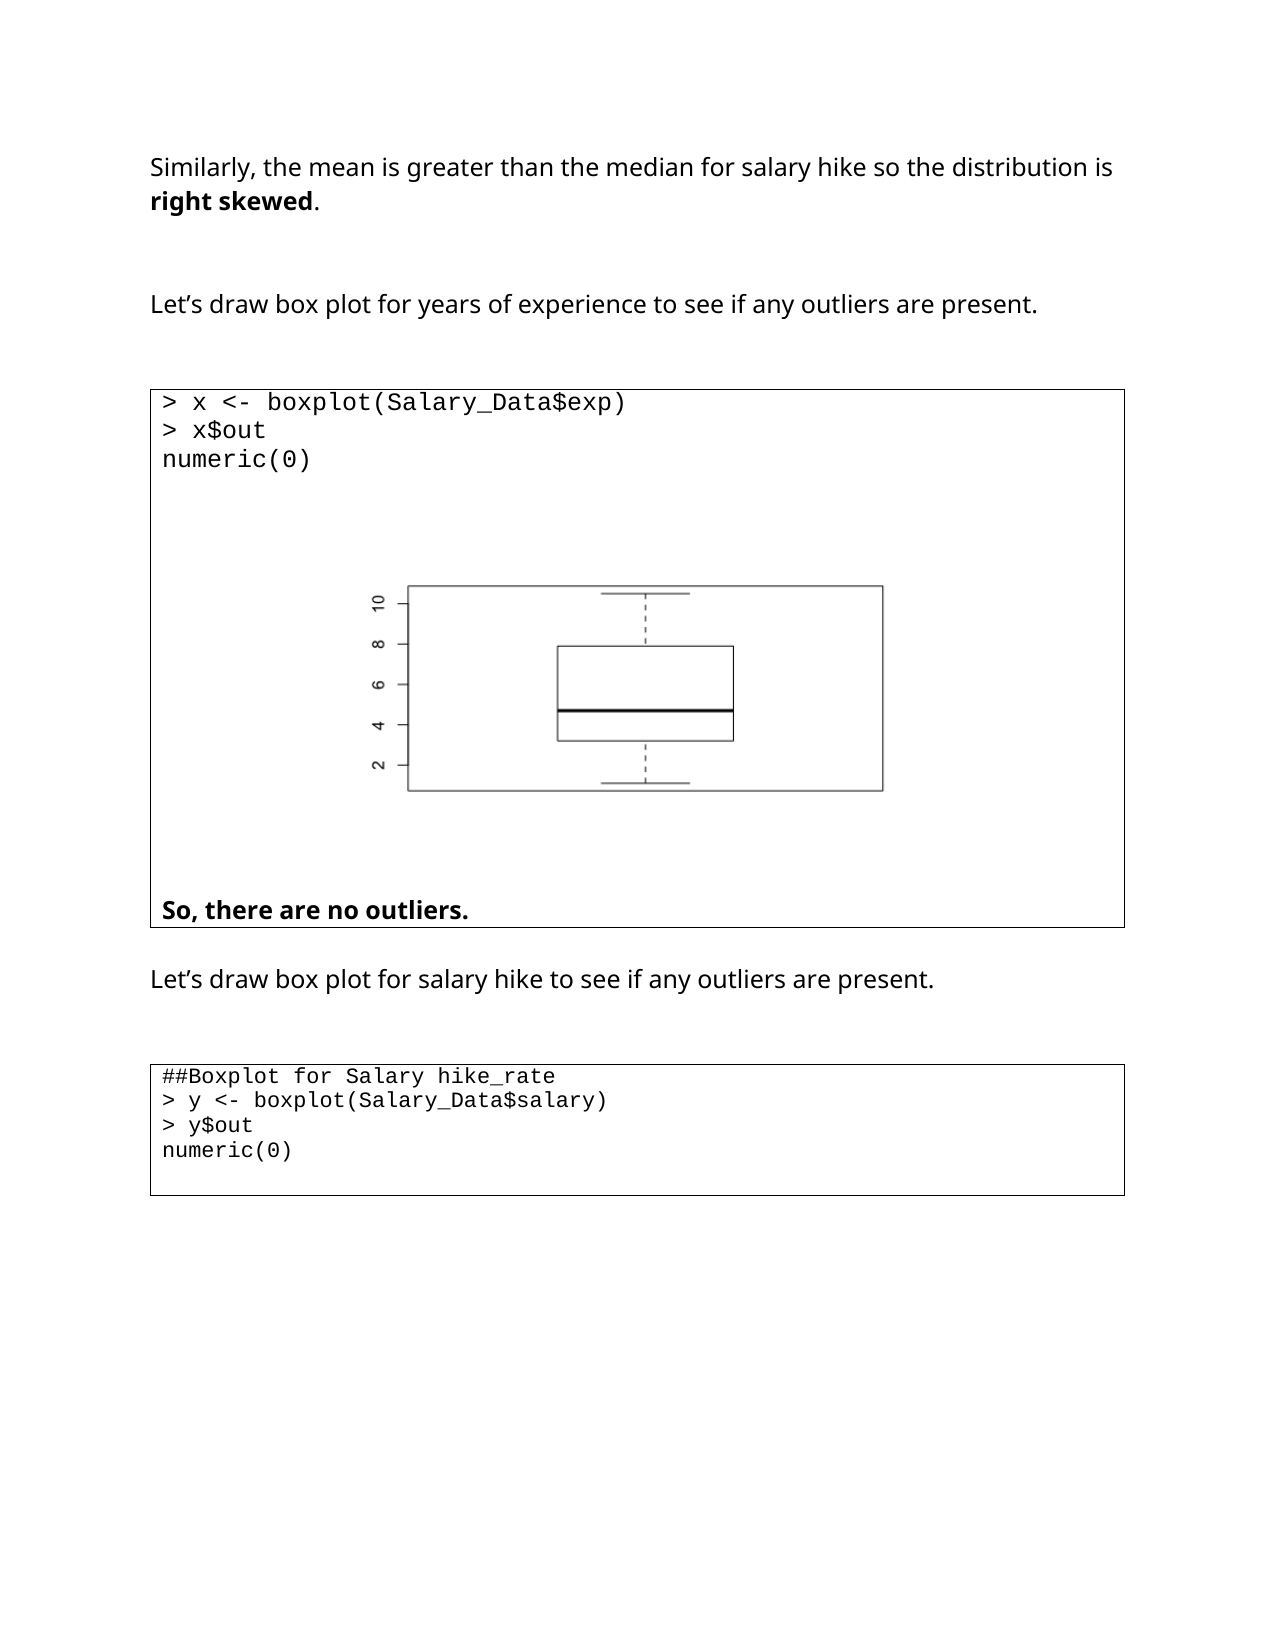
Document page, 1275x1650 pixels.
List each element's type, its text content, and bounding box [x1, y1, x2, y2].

text Let’s draw box plot for salary hike to see if any outliers are present. [150, 962, 1125, 996]
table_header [151, 1065, 1124, 1194]
text Let’s draw box plot for years of experience to see if any outliers are present. [150, 286, 1125, 320]
picture [326, 505, 925, 893]
text Similarly, the mean is greater than the median for salary hike so the distribution is right skewed. [150, 150, 1125, 218]
table_header > x <- boxplot(Salary_Data$exp) > x$out numeric(0) So, there are no outliers. [151, 390, 1124, 927]
